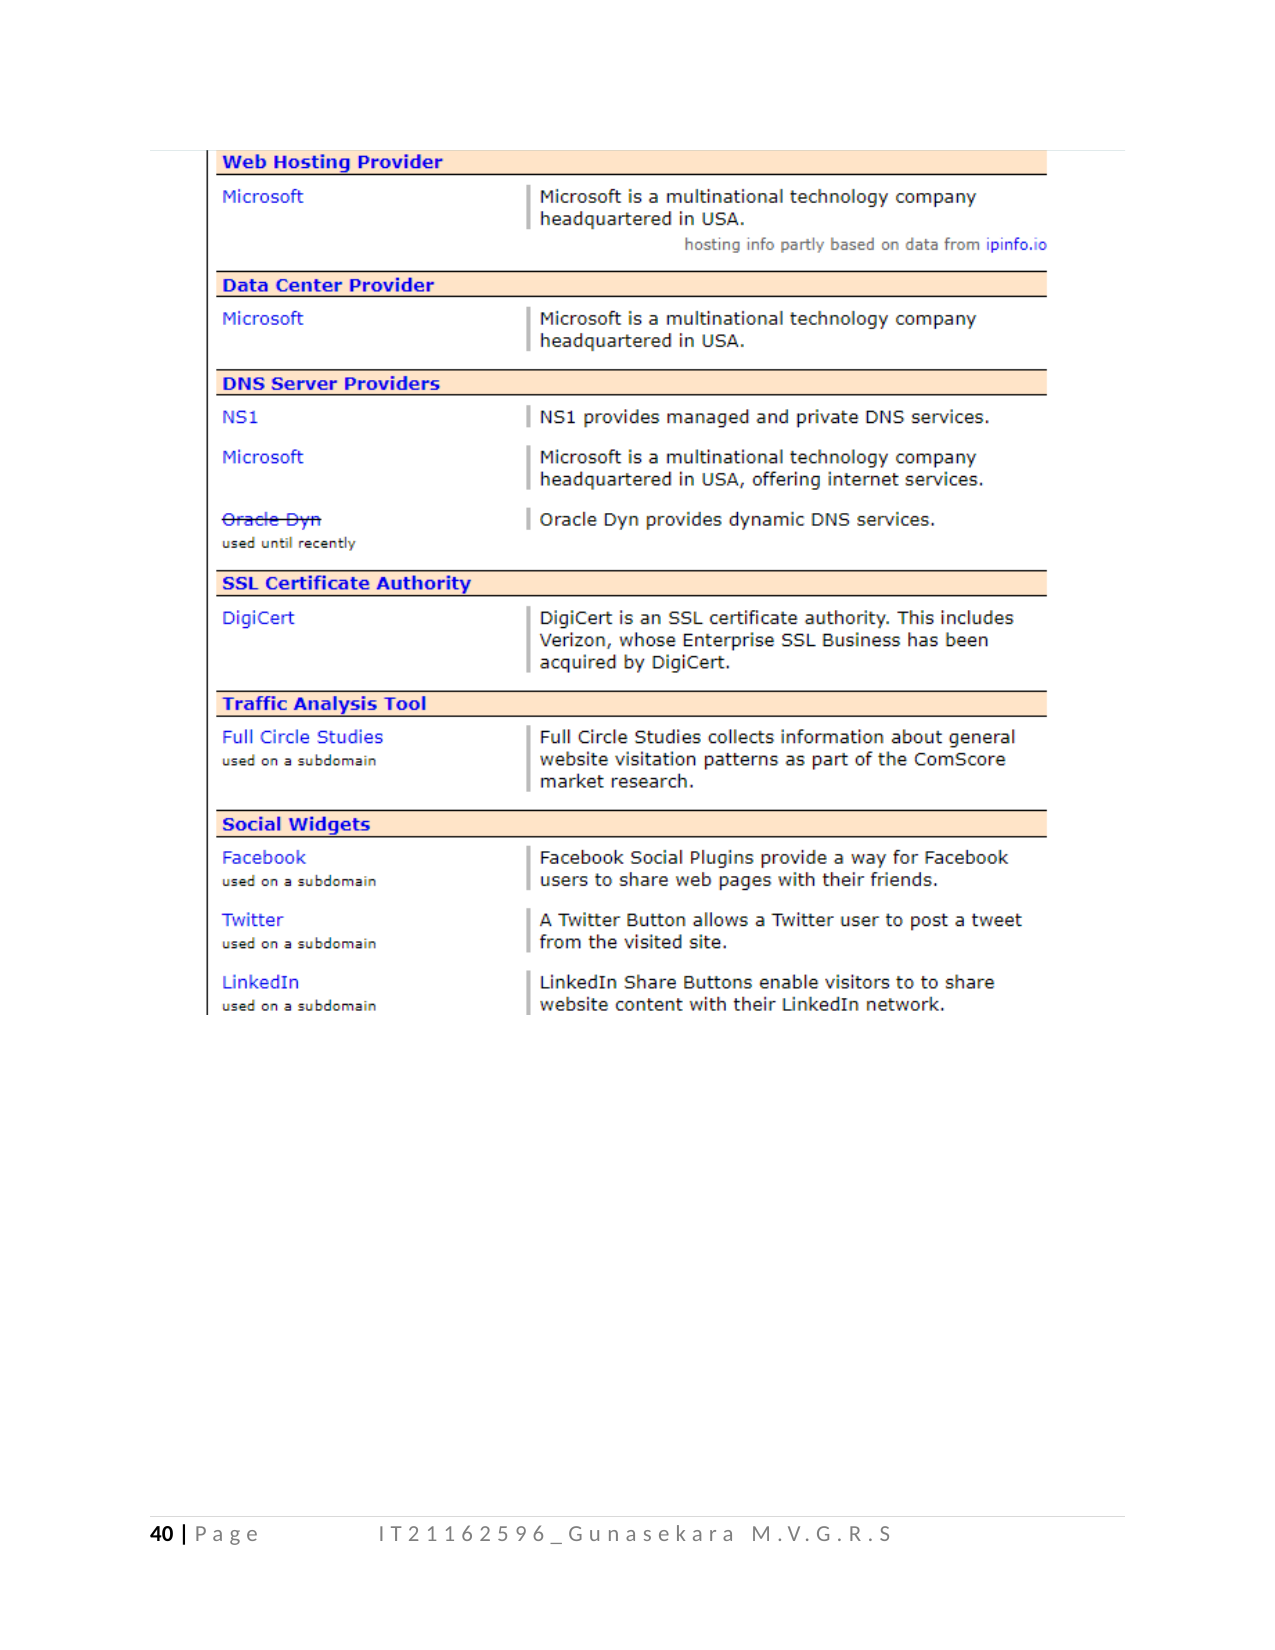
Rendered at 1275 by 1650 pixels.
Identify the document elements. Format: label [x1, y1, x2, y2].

picture [150, 150, 1125, 1015]
